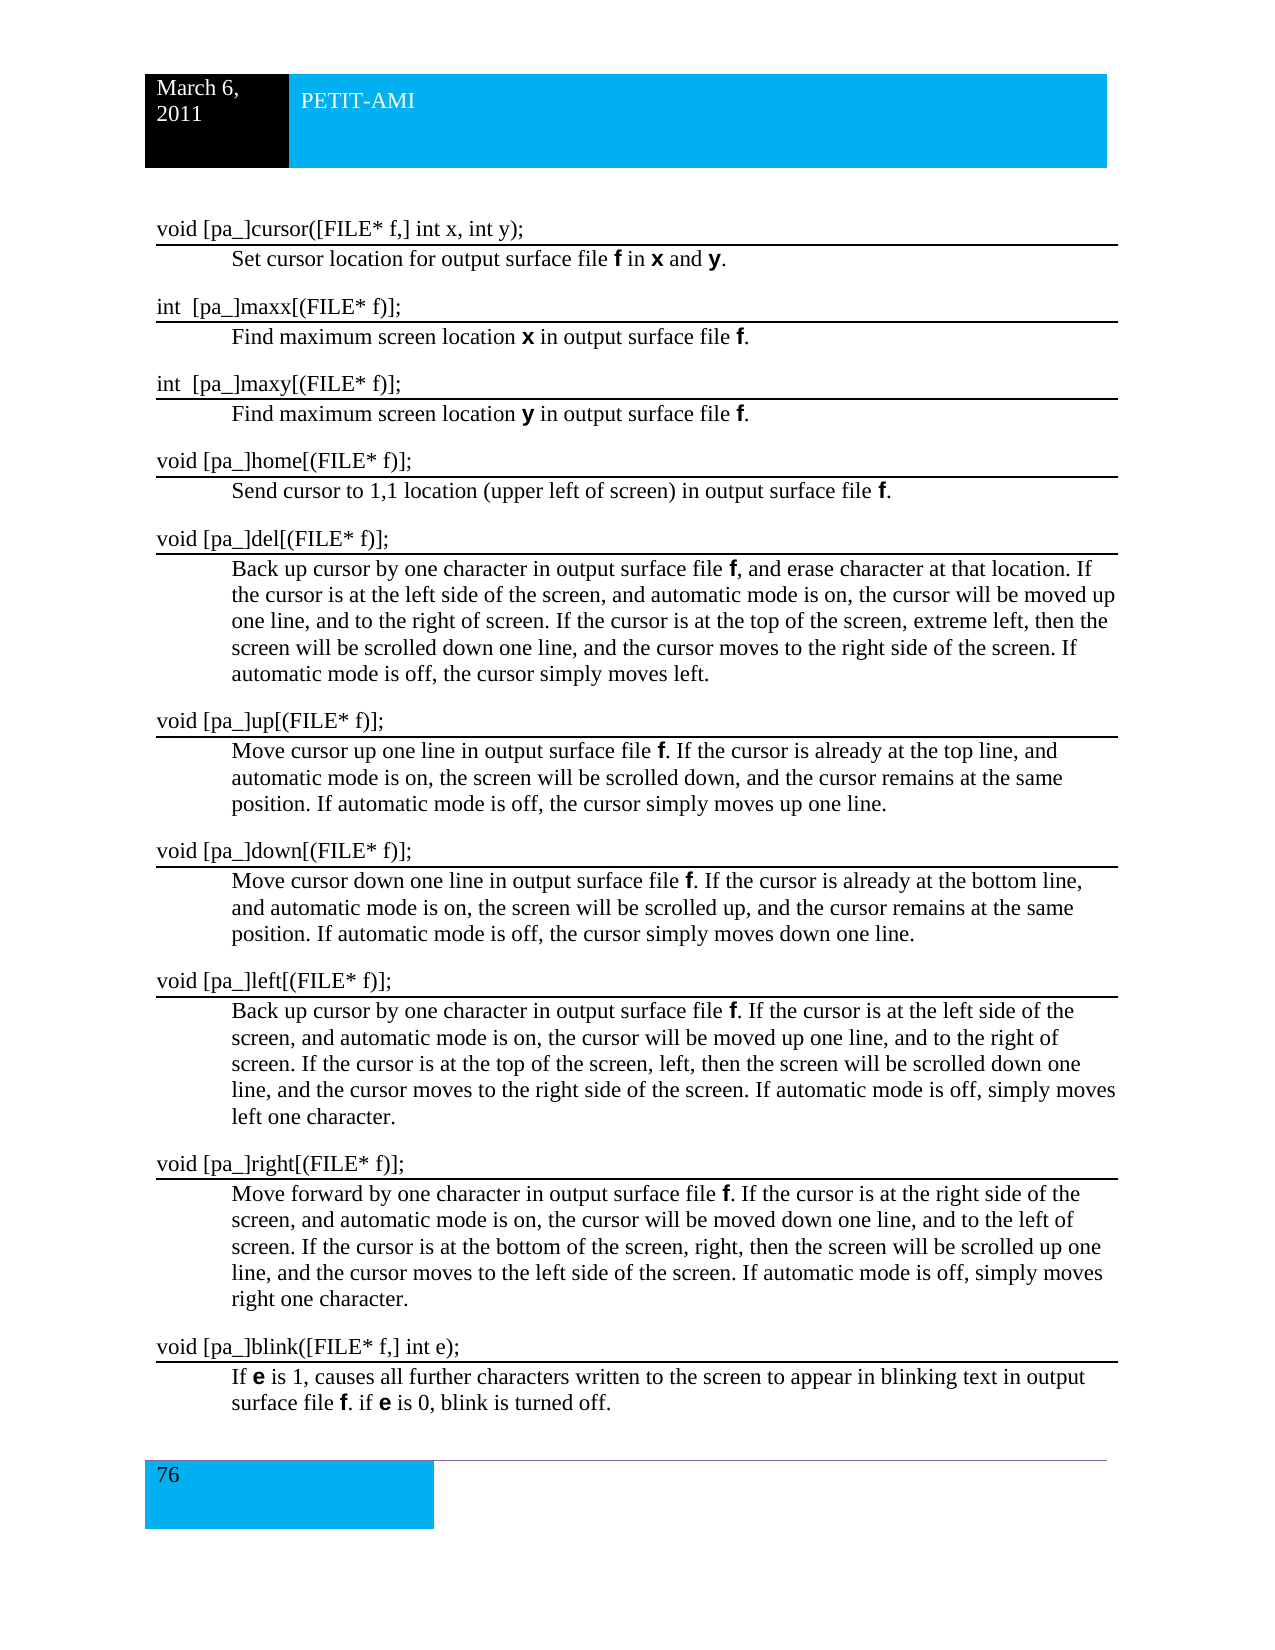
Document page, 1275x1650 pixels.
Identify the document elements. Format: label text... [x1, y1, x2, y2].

text Back up cursor by one character in output surface file f. If the cursor is at the left side of the screen, and automatic mode is on, the cursor will be moved up one line, and to the right of screen. If the cursor is at the top of the screen, left, then the screen will be scrolled down one line, and the cursor moves to the right side of the screen. If automatic mode is off, simply moves left one character. [231, 998, 1118, 1129]
text If e is 1, causes all further characters written to the screen to appear in blinking text in output surface file f. if e is 0, blink is turned off. [231, 1363, 1118, 1416]
text int [pa_]maxy[(FILE* f)]; [156, 370, 1118, 398]
text Move cursor down one line in output surface file f. If the cursor is already at the bottom line, and automatic mode is on, the screen will be scrolled up, and the cursor remains at the same position. If automatic mode is off, the cursor simply moves down one line. [231, 868, 1118, 946]
text void [pa_]up[(FILE* f)]; [156, 707, 1118, 736]
text Find maximum screen location y in output surface file f. [231, 400, 1118, 426]
text Move forward by one character in output surface file f. If the cursor is at the right side of the screen, and automatic mode is on, the cursor will be moved down one line, and to the left of screen. If the cursor is at the bottom of the screen, right, then the screen will be scrolled up one line, and the cursor moves to the left side of the screen. If automatic mode is off, simply moves right one character. [231, 1180, 1118, 1312]
text Back up cursor by one character in output surface file f, and erase character at that location. If the cursor is at the left side of the screen, and automatic mode is on, the cursor will be moved up one line, and to the right of screen. If the cursor is at the top of the screen, extreme left, then the screen will be scrolled down one line, and the cursor moves to the right side of the screen. If automatic mode is off, the cursor simply moves left. [231, 555, 1118, 686]
text void [pa_]down[(FILE* f)]; [156, 837, 1118, 866]
text Set cursor location for output surface file f in x and y. [231, 246, 1118, 272]
text Find maximum screen location x in output surface file f. [231, 323, 1118, 349]
text int [pa_]maxx[(FILE* f)]; [156, 293, 1118, 321]
text void [pa_]blink([FILE* f,] int e); [156, 1333, 1118, 1361]
text void [pa_]cursor([FILE* f,] int x, int y); [156, 215, 1118, 244]
text void [pa_]home[(FILE* f)]; [156, 447, 1118, 476]
text void [pa_]del[(FILE* f)]; [156, 524, 1118, 553]
text Send cursor to 1,1 location (upper left of screen) in output surface file f. [231, 478, 1118, 504]
text void [pa_]right[(FILE* f)]; [156, 1150, 1118, 1178]
text Move cursor up one line in output surface file f. If the cursor is already at the top line, and automatic mode is on, the screen will be scrolled down, and the cursor remains at the same position. If automatic mode is off, the cursor simply moves up one line. [231, 738, 1118, 816]
text void [pa_]left[(FILE* f)]; [156, 967, 1118, 996]
